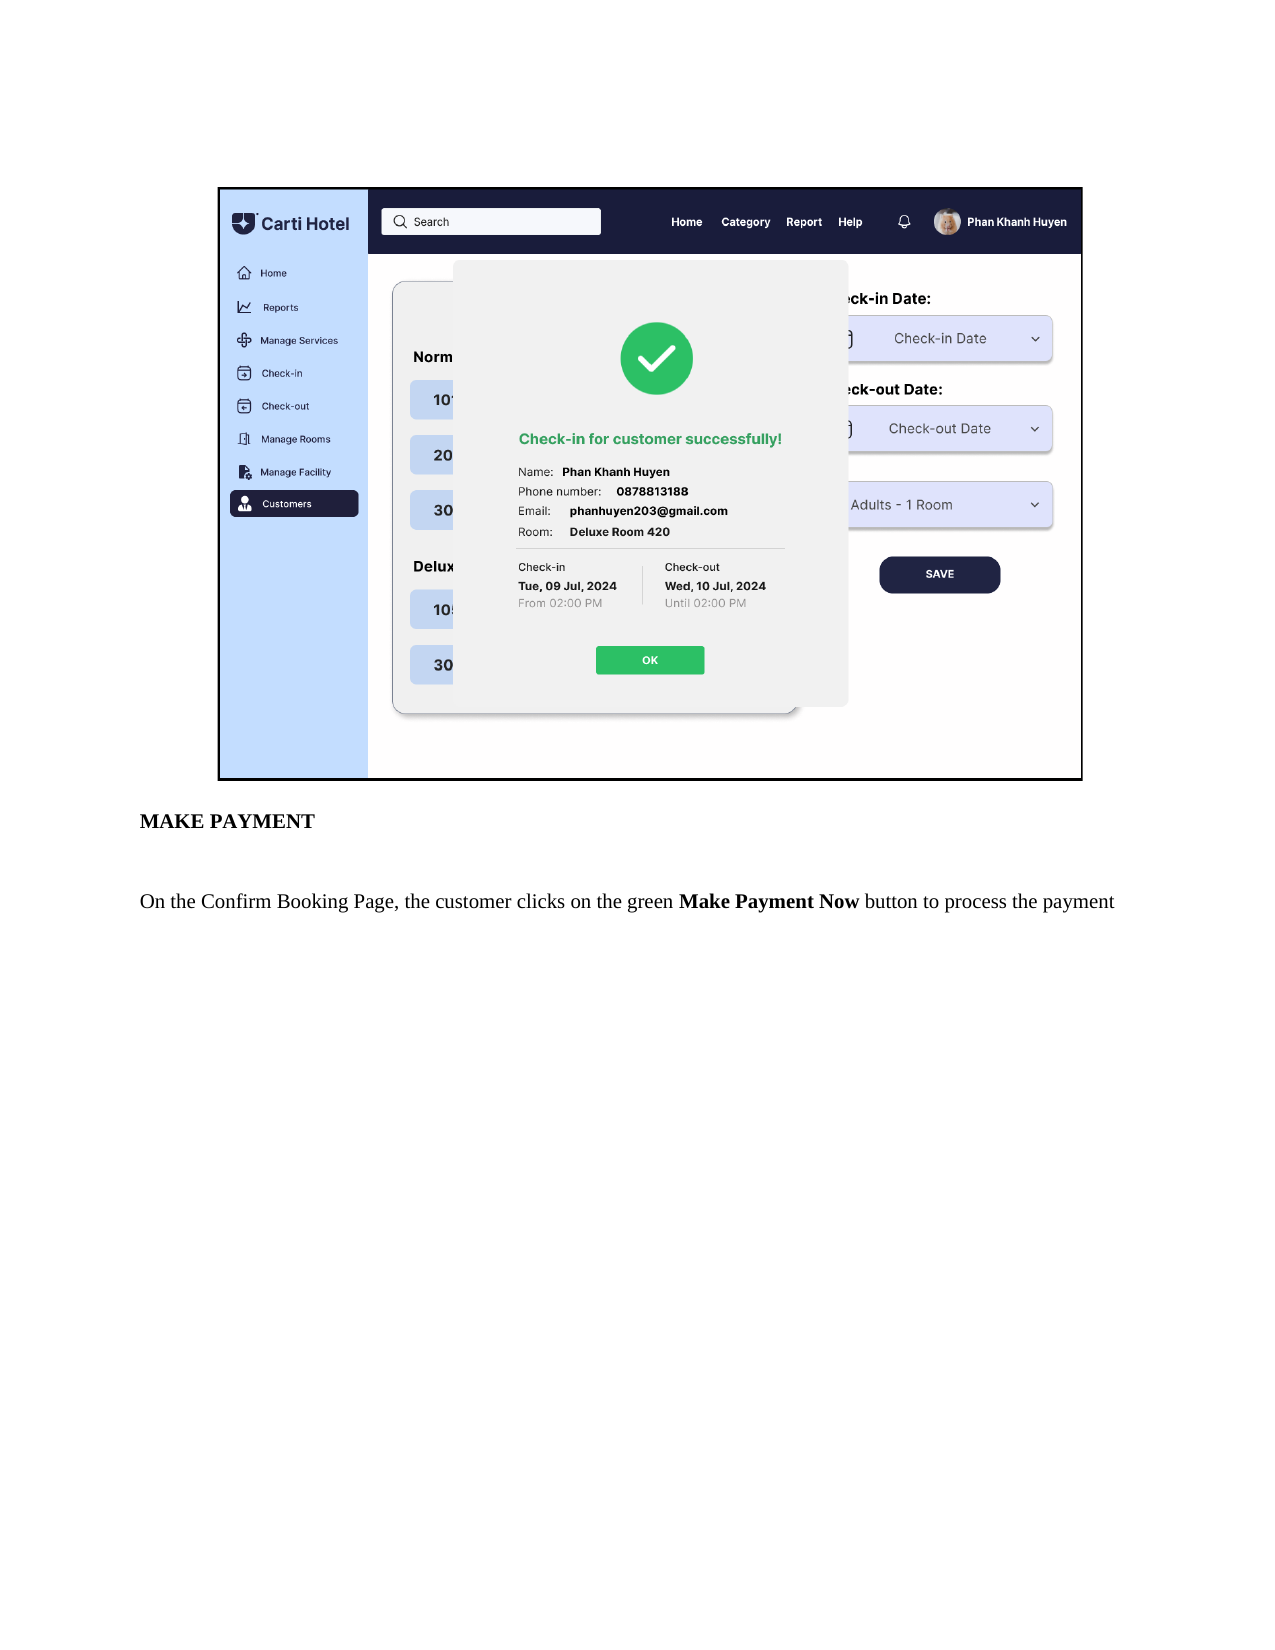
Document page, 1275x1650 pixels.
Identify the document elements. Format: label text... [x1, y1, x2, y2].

picture [217, 187, 1083, 781]
text On the Confirm Booking Page, the customer clicks on the green Make Payment Now button to process the payment [139, 889, 1160, 913]
text MAKE PAYMENT [139, 808, 1160, 833]
